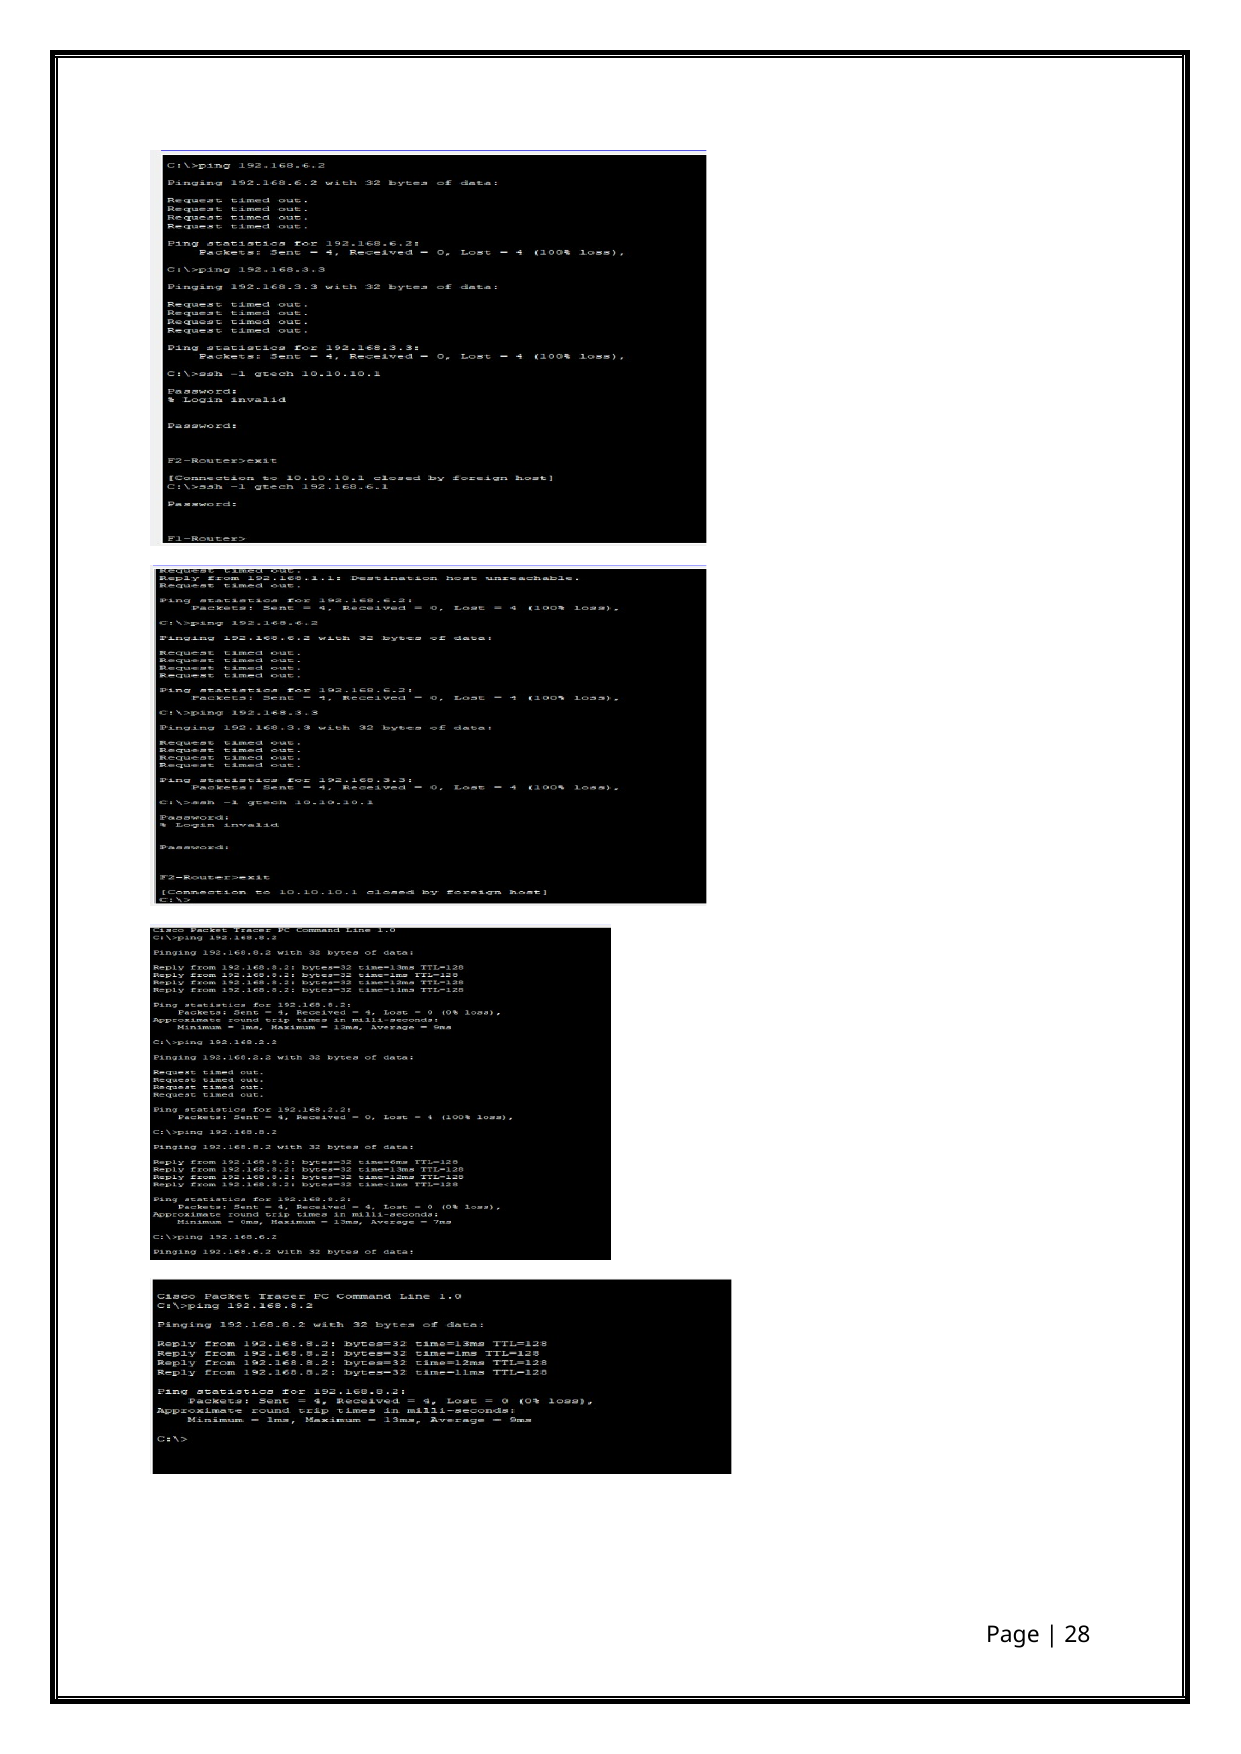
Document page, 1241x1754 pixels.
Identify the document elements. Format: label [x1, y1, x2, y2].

picture [150, 565, 707, 906]
picture [150, 1278, 732, 1474]
picture [150, 924, 611, 1260]
picture [150, 150, 707, 546]
